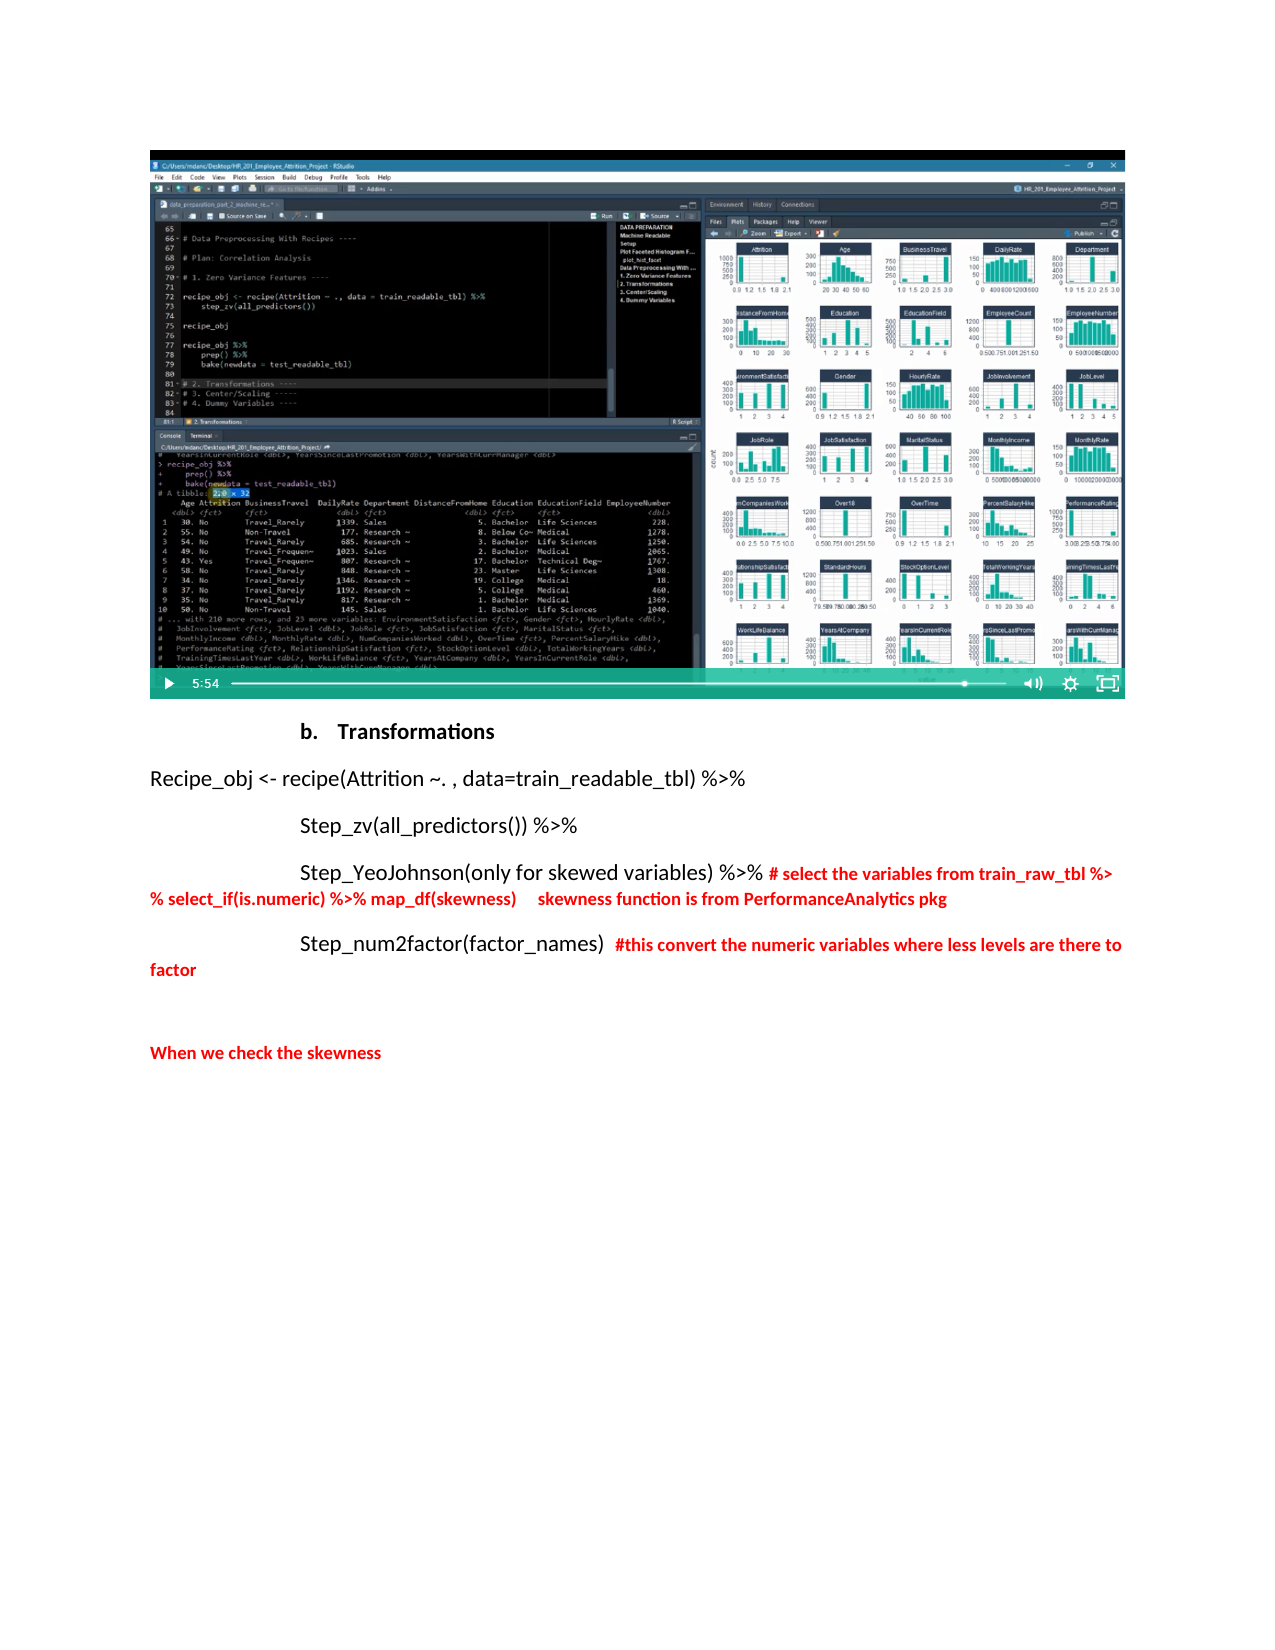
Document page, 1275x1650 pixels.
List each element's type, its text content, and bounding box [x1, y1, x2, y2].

text When we check the skewness [150, 1041, 1125, 1064]
text Step_num2factor(factor_names) #this convert the numeric variables where less levels are there to factor [150, 929, 1125, 981]
list Transformations [300, 717, 1125, 745]
text Step_YeoJohnson(only for skewed variables) %>% # select the variables from train_raw_tbl %>% select_if(is.numeric) %>% map_df(skewness) skewness function is from PerformanceAnalytics pkg [150, 858, 1125, 910]
text Step_zv(all_predictors()) %>% [150, 811, 1125, 839]
picture [150, 150, 1125, 699]
text Recipe_obj <- recipe(Attrition ~. , data=train_readable_tbl) %>% [150, 764, 1125, 792]
